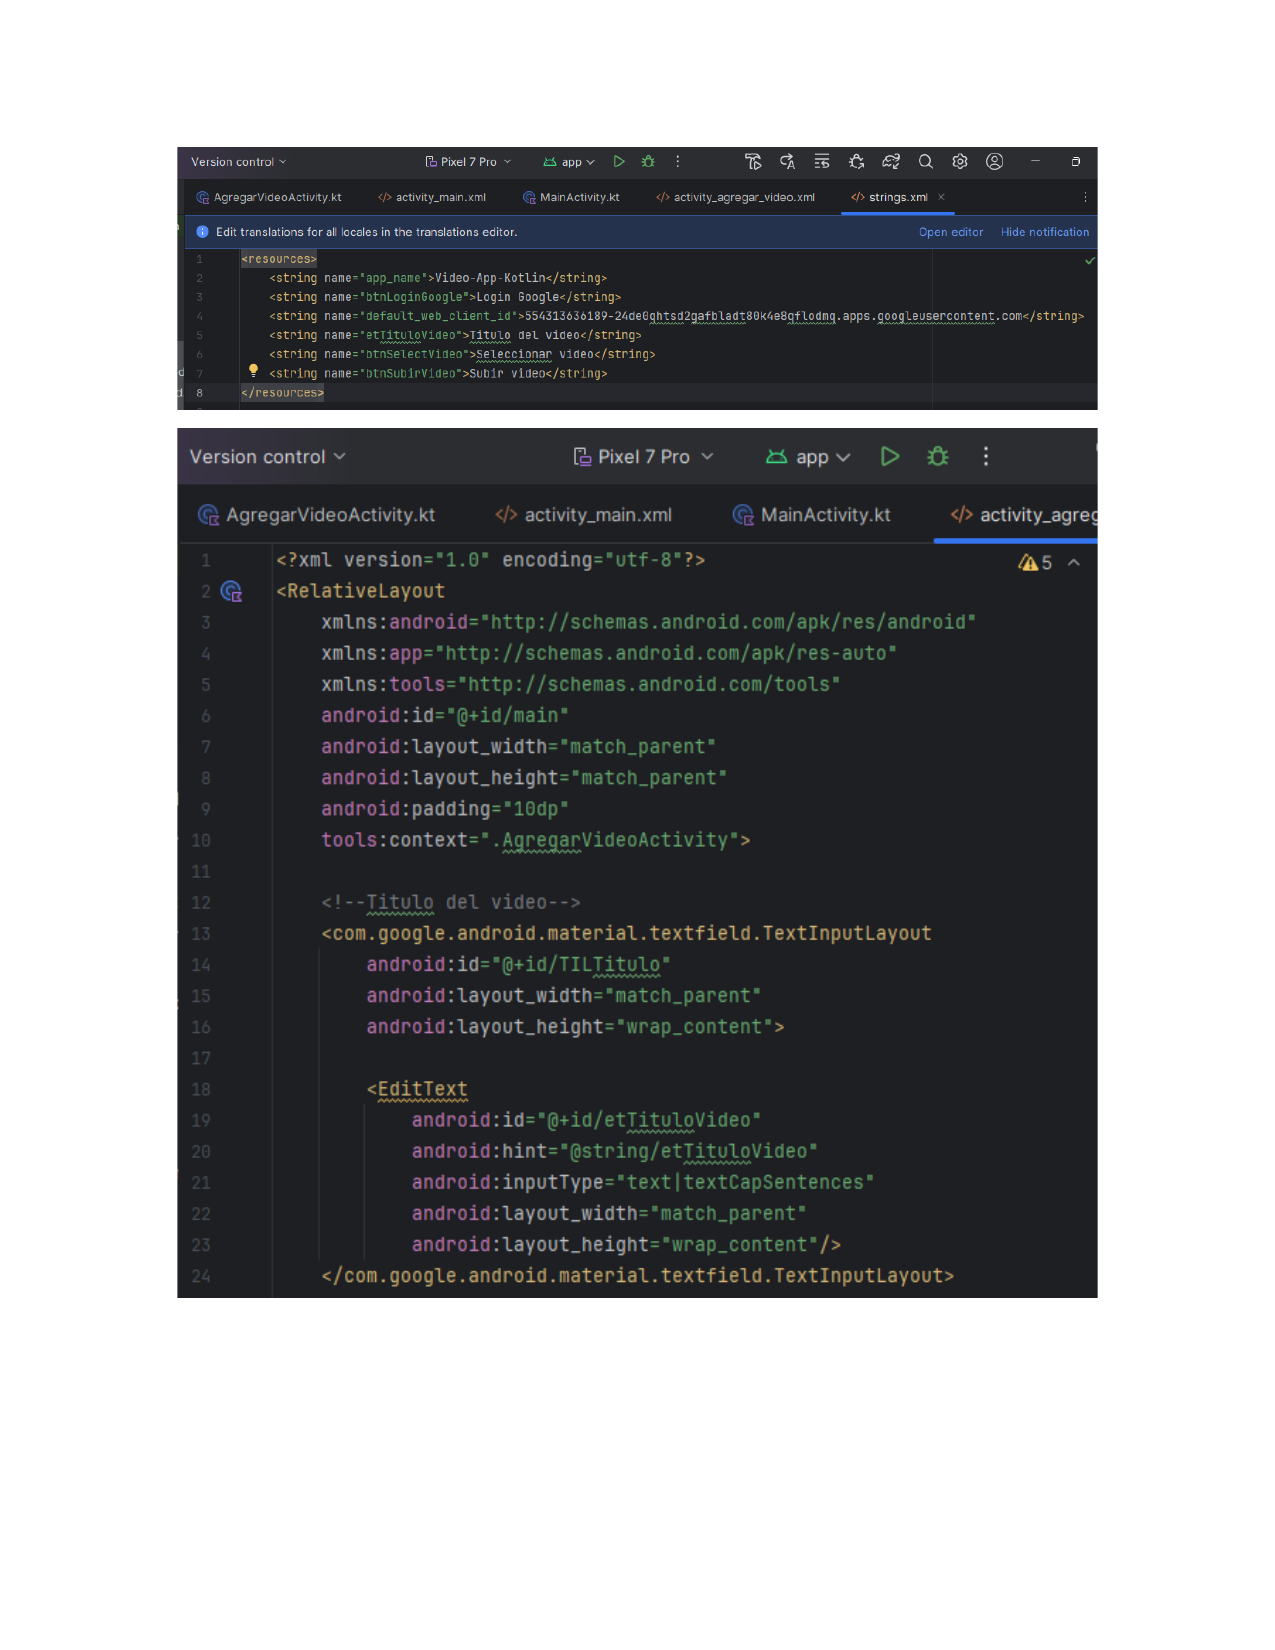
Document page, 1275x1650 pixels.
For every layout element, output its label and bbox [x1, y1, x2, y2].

picture [177, 428, 1098, 1298]
picture [177, 147, 1098, 410]
